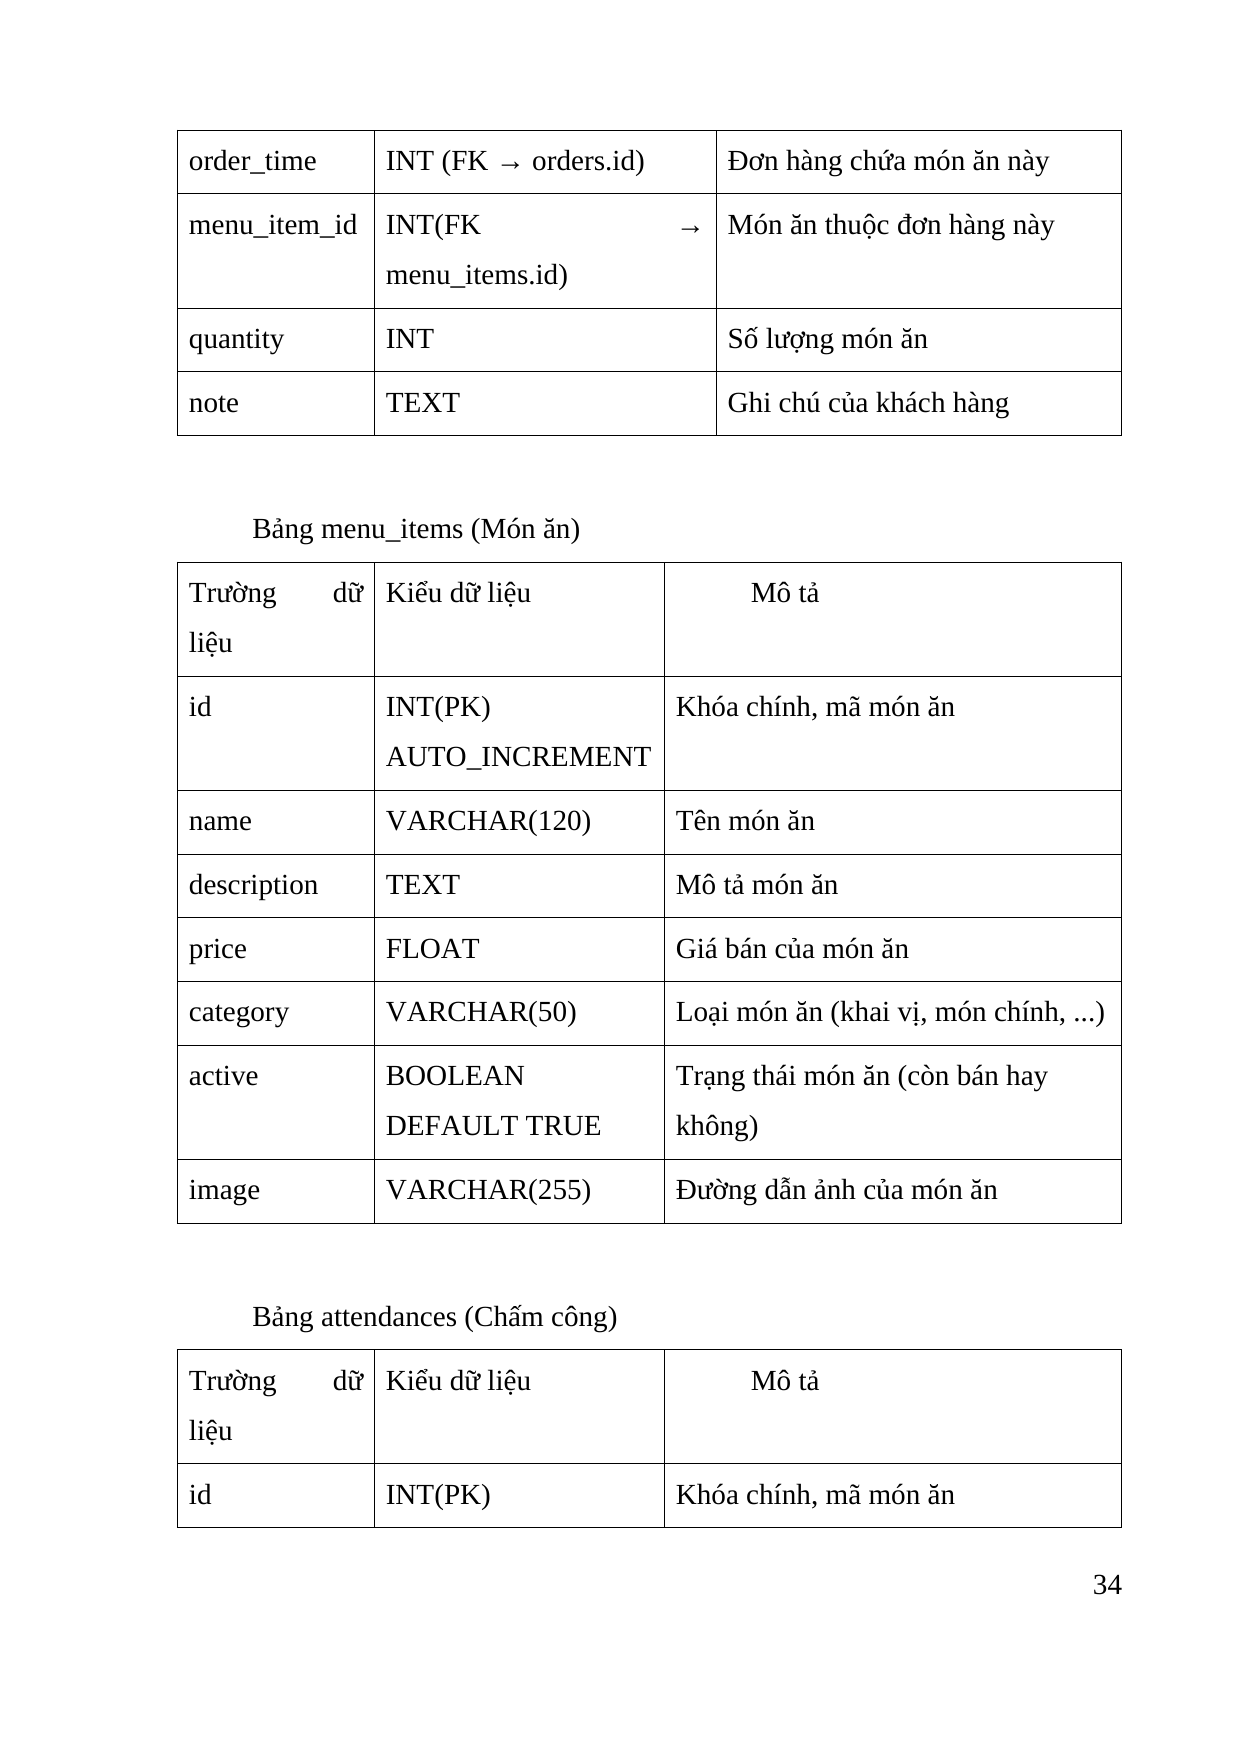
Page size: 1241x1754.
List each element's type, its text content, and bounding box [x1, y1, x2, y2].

text Bảng attendances (Chấm công) [177, 1299, 1122, 1332]
table_cell Số lượng món ăn [717, 309, 1121, 371]
table_cell FLOAT [375, 918, 664, 981]
table_cell Trạng thái món ăn (còn bán hay không) [665, 1046, 1121, 1159]
text Bảng menu_items (Món ăn) [177, 511, 1122, 545]
table_cell category [178, 982, 374, 1045]
table_header Trường dữ liệu [178, 563, 374, 676]
table_cell Đơn hàng chứa món ăn này [717, 131, 1121, 193]
table_cell Tên món ăn [665, 791, 1121, 853]
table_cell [665, 1464, 1121, 1527]
table_cell TEXT [375, 855, 664, 917]
table_cell INT [375, 309, 716, 371]
table_cell price [178, 918, 374, 981]
table_cell id [178, 1464, 374, 1527]
table_cell Món ăn thuộc đơn hàng này [717, 194, 1121, 307]
table_cell Khóa chính, mã món ăn [665, 677, 1121, 790]
table_cell TEXT [375, 372, 716, 435]
table_cell description [178, 855, 374, 917]
table_cell quantity [178, 309, 374, 371]
table_header Mô tả [665, 1350, 1121, 1463]
table_cell VARCHAR(255) [375, 1160, 664, 1222]
table_cell VARCHAR(120) [375, 791, 664, 853]
table_header Mô tả [665, 563, 1121, 676]
table_cell order_time [178, 131, 374, 193]
table_cell active [178, 1046, 374, 1159]
table_cell BOOLEAN DEFAULT TRUE [375, 1046, 664, 1159]
table_cell Giá bán của món ăn [665, 918, 1121, 981]
table_cell image [178, 1160, 374, 1222]
table_cell Ghi chú của khách hàng [717, 372, 1121, 435]
table_header Kiểu dữ liệu [375, 563, 664, 676]
table_cell note [178, 372, 374, 435]
table_cell INT (FK → orders.id) [375, 131, 716, 193]
table_cell Loại món ăn (khai vị, món chính, ...) [665, 982, 1121, 1045]
table_cell id [178, 677, 374, 790]
table_header Trường dữ liệu [178, 1350, 374, 1463]
table_cell INT(PK) AUTO_INCREMENT [375, 677, 664, 790]
table_cell VARCHAR(50) [375, 982, 664, 1045]
table_cell Đường dẫn ảnh của món ăn [665, 1160, 1121, 1222]
table_cell menu_item_id [178, 194, 374, 307]
table_cell Mô tả món ăn [665, 855, 1121, 917]
table_header Kiểu dữ liệu [375, 1350, 664, 1463]
table_cell name [178, 791, 374, 853]
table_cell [375, 1464, 664, 1527]
table_cell INT(FK → menu_items.id) [375, 194, 716, 307]
